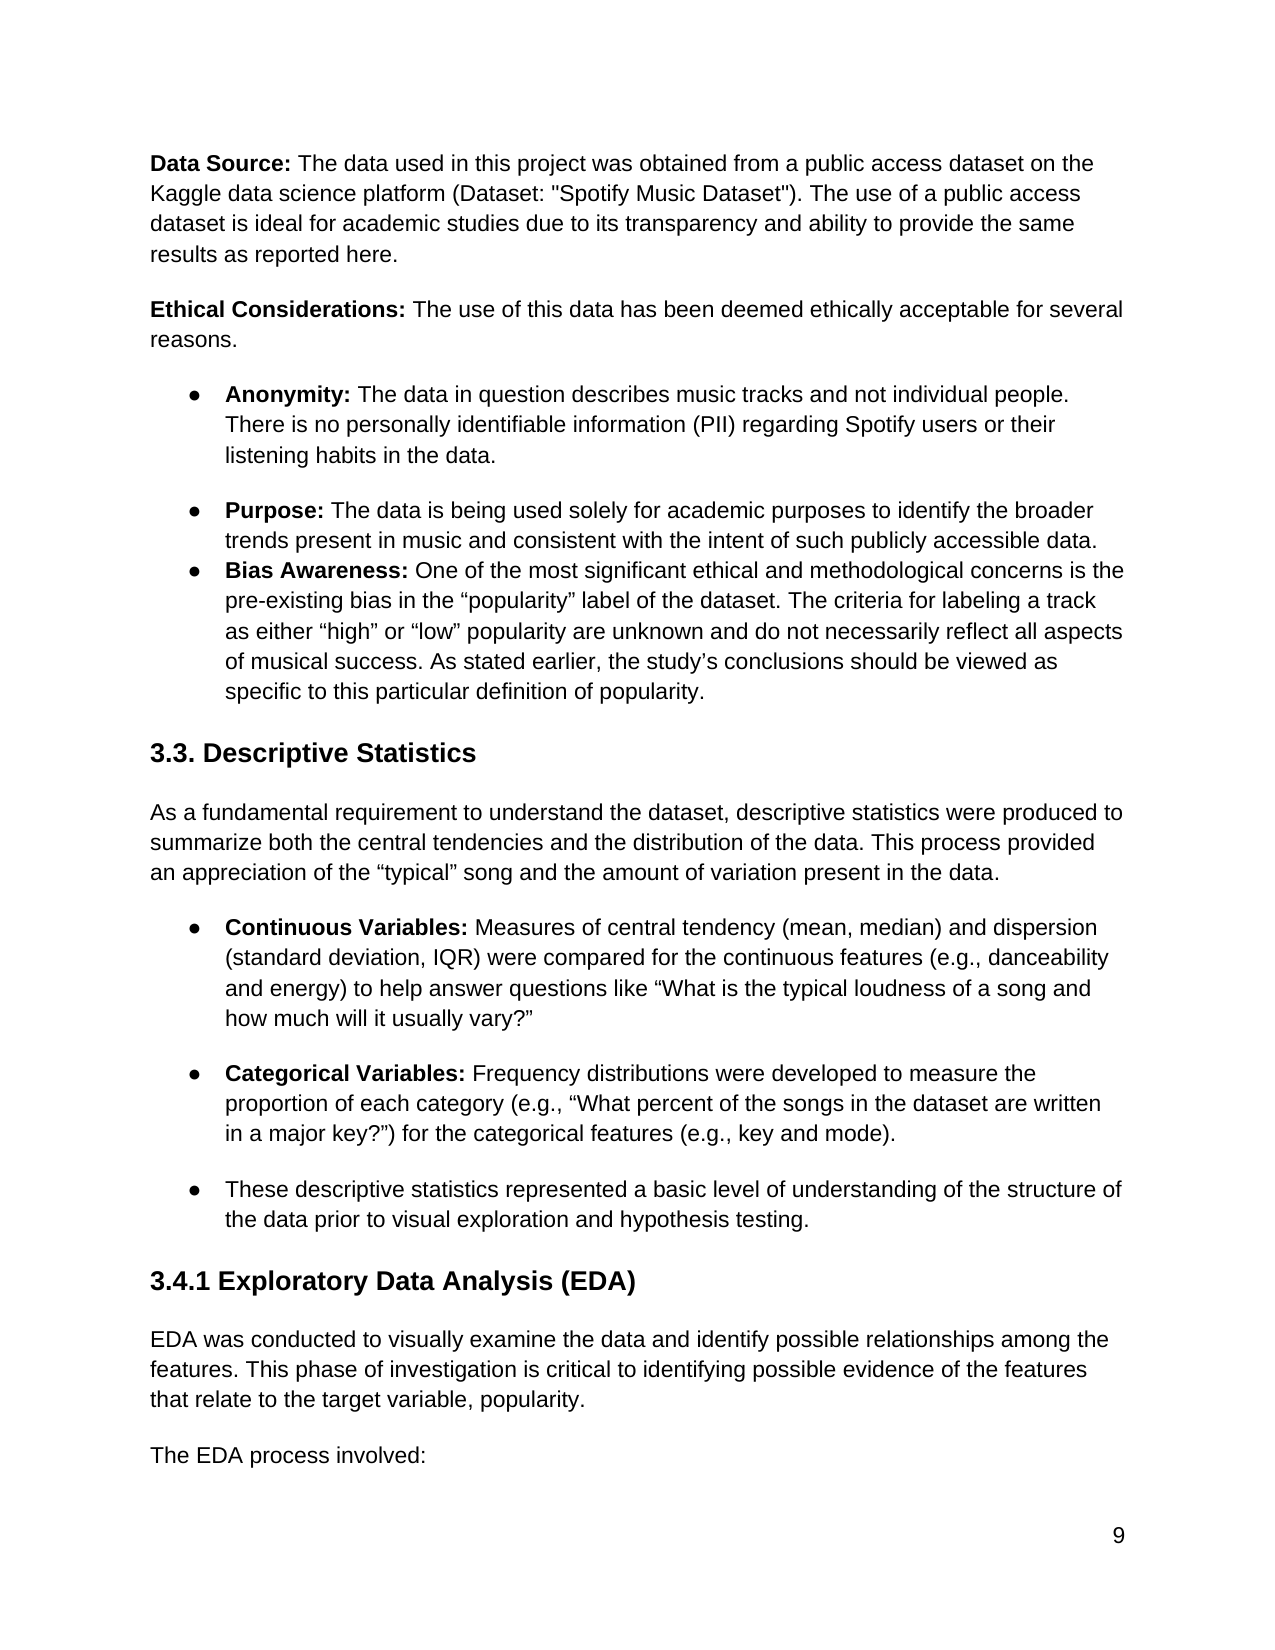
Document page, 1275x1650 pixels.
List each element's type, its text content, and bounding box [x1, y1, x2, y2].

list Continuous Variables: Measures of central tendency (mean, median) and dispersion (standard deviation, IQR) were compared for the continuous features (e.g., danceability and energy) to help answer questions like “What is the typical loudness of a song and how much will it usually vary?” [187, 914, 1125, 1031]
list These descriptive statistics represented a basic level of understanding of the structure of the data prior to visual exploration and hypothesis testing. [187, 1176, 1125, 1232]
list Categorical Variables: Frequency distributions were developed to measure the proportion of each category (e.g., “What percent of the songs in the dataset are written in a major key?”) for the categorical features (e.g., key and mode). [187, 1060, 1125, 1147]
subtitle 3.3. Descriptive Statistics [150, 737, 1125, 769]
text The EDA process involved: [150, 1442, 1125, 1468]
text As a fundamental requirement to understand the dataset, descriptive statistics were produced to summarize both the central tendencies and the distribution of the data. This process provided an appreciation of the “typical” song and the amount of variation present in the data. [150, 798, 1125, 885]
list Bias Awareness: One of the most significant ethical and methodological concerns is the pre-existing bias in the “popularity” label of the dataset. The criteria for labeling a track as either “high” or “low” popularity are unknown and do not necessarily reflect all aspects of musical success. As stated earlier, the study’s conclusions should be viewed as specific to this particular definition of popularity. [187, 557, 1125, 704]
subtitle 3.4.1 Exploratory Data Analysis (EDA) [150, 1265, 1125, 1296]
list Purpose: The data is being used solely for academic purposes to identify the broader trends present in music and consistent with the intent of such publicly accessible data. [187, 497, 1125, 553]
text Data Source: The data used in this project was obtained from a public access dataset on the Kaggle data science platform (Dataset: "Spotify Music Dataset"). The use of a public access dataset is ideal for academic studies due to its transparency and ability to provide the same results as reported here. [150, 150, 1125, 267]
text EDA was conducted to visually examine the data and identify possible relationships among the features. This phase of investigation is critical to identifying possible evidence of the features that relate to the target variable, popularity. [150, 1326, 1125, 1413]
text Ethical Considerations: The use of this data has been deemed ethically acceptable for several reasons. [150, 296, 1125, 352]
list Anonymity: The data in question describes music tracks and not individual people. There is no personally identifiable information (PII) regarding Spotify users or their listening habits in the data. [187, 381, 1125, 468]
